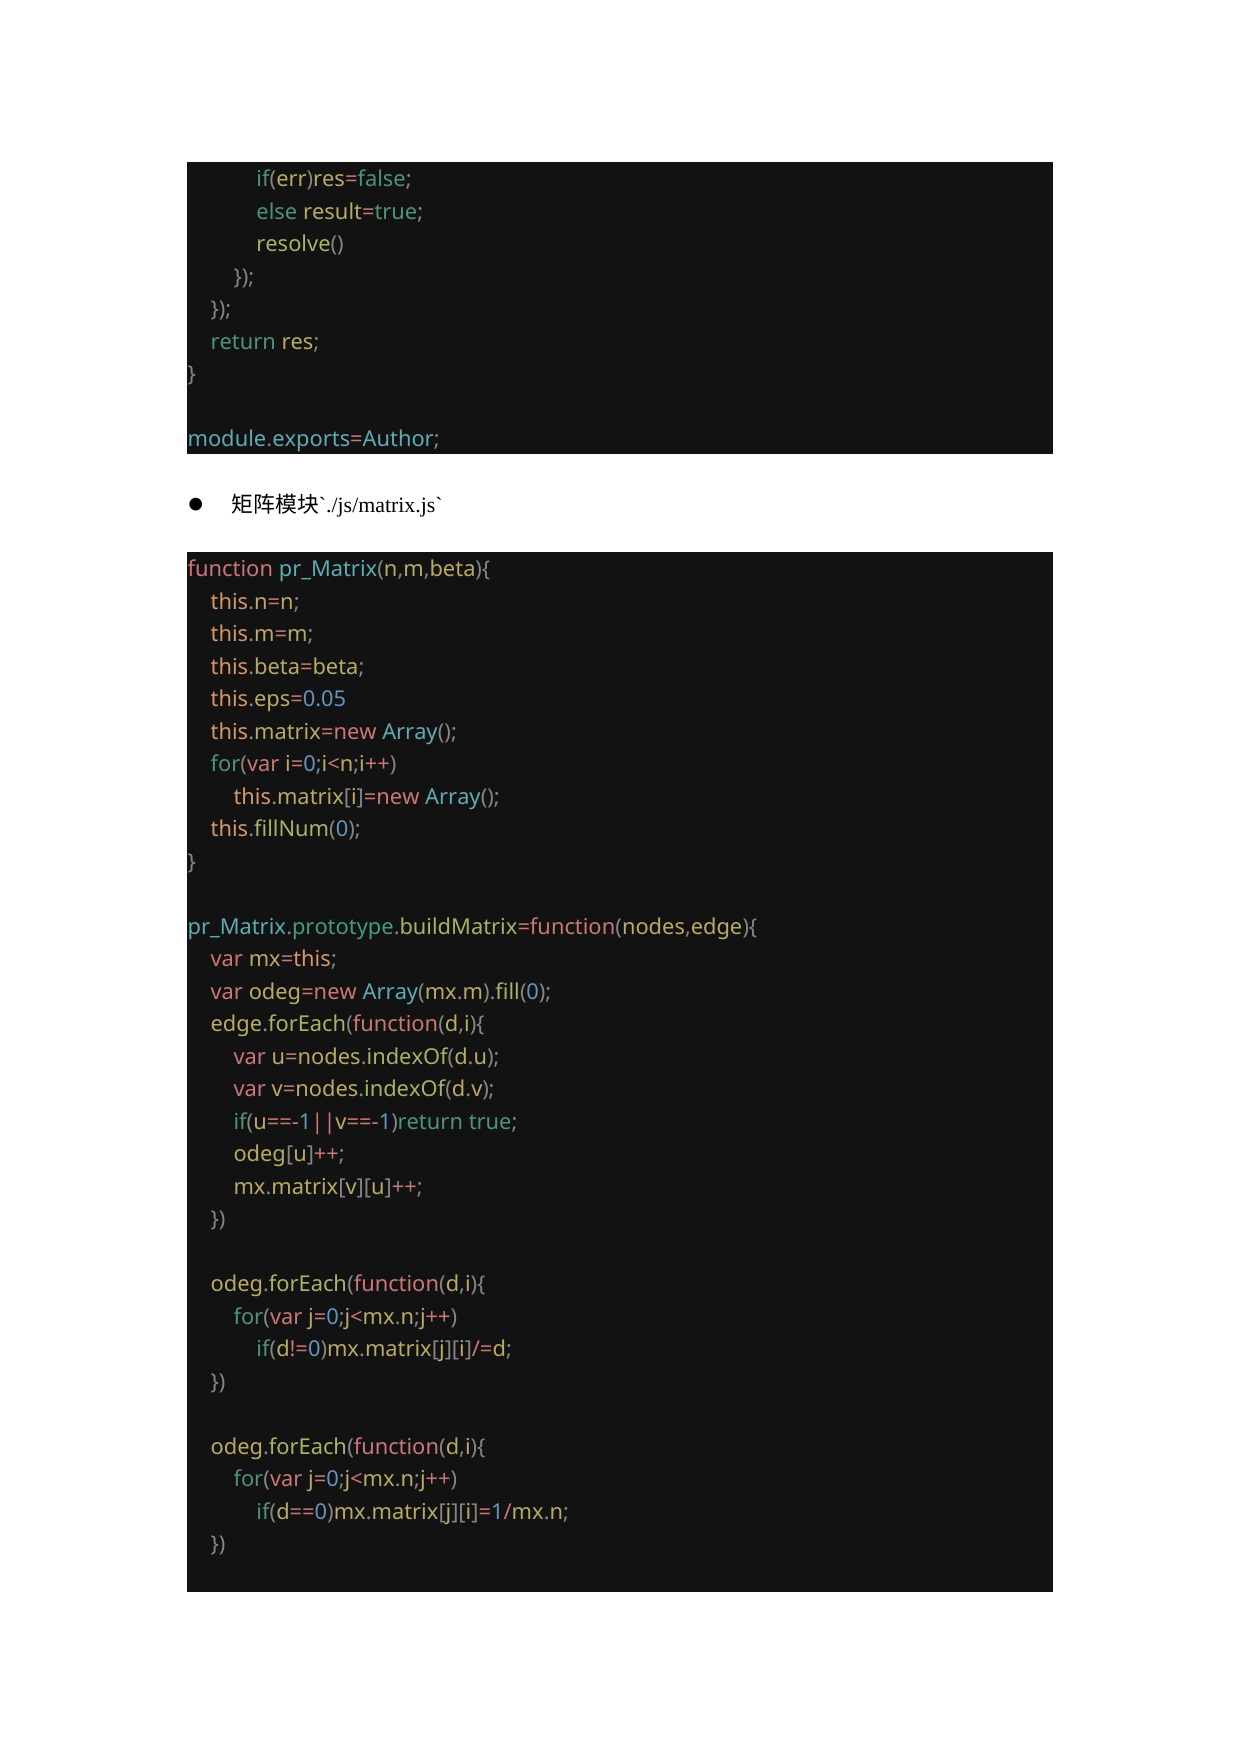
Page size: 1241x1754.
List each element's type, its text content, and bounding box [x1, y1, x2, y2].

text resolve() [187, 227, 1053, 259]
text this.matrix[i]=new Array(); [187, 779, 1053, 812]
text var u=nodes.indexOf(d.u); [187, 1039, 1053, 1072]
text function pr_Matrix(n,m,beta){ [187, 552, 1053, 584]
text }); [187, 292, 1053, 324]
text }); [187, 259, 1053, 292]
text edge.forEach(function(d,i){ [187, 1007, 1053, 1039]
text this.n=n; [187, 584, 1053, 617]
text }) [187, 1364, 1053, 1397]
text mx.matrix[v][u]++; [187, 1169, 1053, 1202]
list 矩阵模块`./js/matrix.js` [187, 487, 1053, 519]
text var odeg=new Array(mx.m).fill(0); [187, 974, 1053, 1007]
text if(d==0)mx.matrix[j][i]=1/mx.n; [187, 1494, 1053, 1527]
text }) [187, 1202, 1053, 1234]
text return res; [187, 324, 1053, 357]
text if(d!=0)mx.matrix[j][i]/=d; [187, 1332, 1053, 1364]
text if(u==-1||v==-1)return true; [187, 1104, 1053, 1137]
text else result=true; [187, 194, 1053, 227]
text odeg[u]++; [187, 1137, 1053, 1169]
text }) [187, 1527, 1053, 1559]
text pr_Matrix.prototype.buildMatrix=function(nodes,edge){ [187, 909, 1053, 942]
text for(var j=0;j<mx.n;j++) [187, 1299, 1053, 1332]
text var v=nodes.indexOf(d.v); [187, 1072, 1053, 1104]
text this.eps=0.05 [187, 682, 1053, 714]
text module.exports=Author; [187, 422, 1053, 454]
text for(var i=0;i<n;i++) [187, 747, 1053, 779]
text } [187, 357, 1053, 389]
text if(err)res=false; [187, 162, 1053, 194]
text this.m=m; [187, 617, 1053, 649]
text this.beta=beta; [187, 649, 1053, 682]
text this.matrix=new Array(); [187, 714, 1053, 747]
text odeg.forEach(function(d,i){ [187, 1429, 1053, 1462]
text odeg.forEach(function(d,i){ [187, 1267, 1053, 1299]
text var mx=this; [187, 942, 1053, 974]
text this.fillNum(0); [187, 812, 1053, 844]
text } [187, 844, 1053, 877]
text for(var j=0;j<mx.n;j++) [187, 1462, 1053, 1494]
